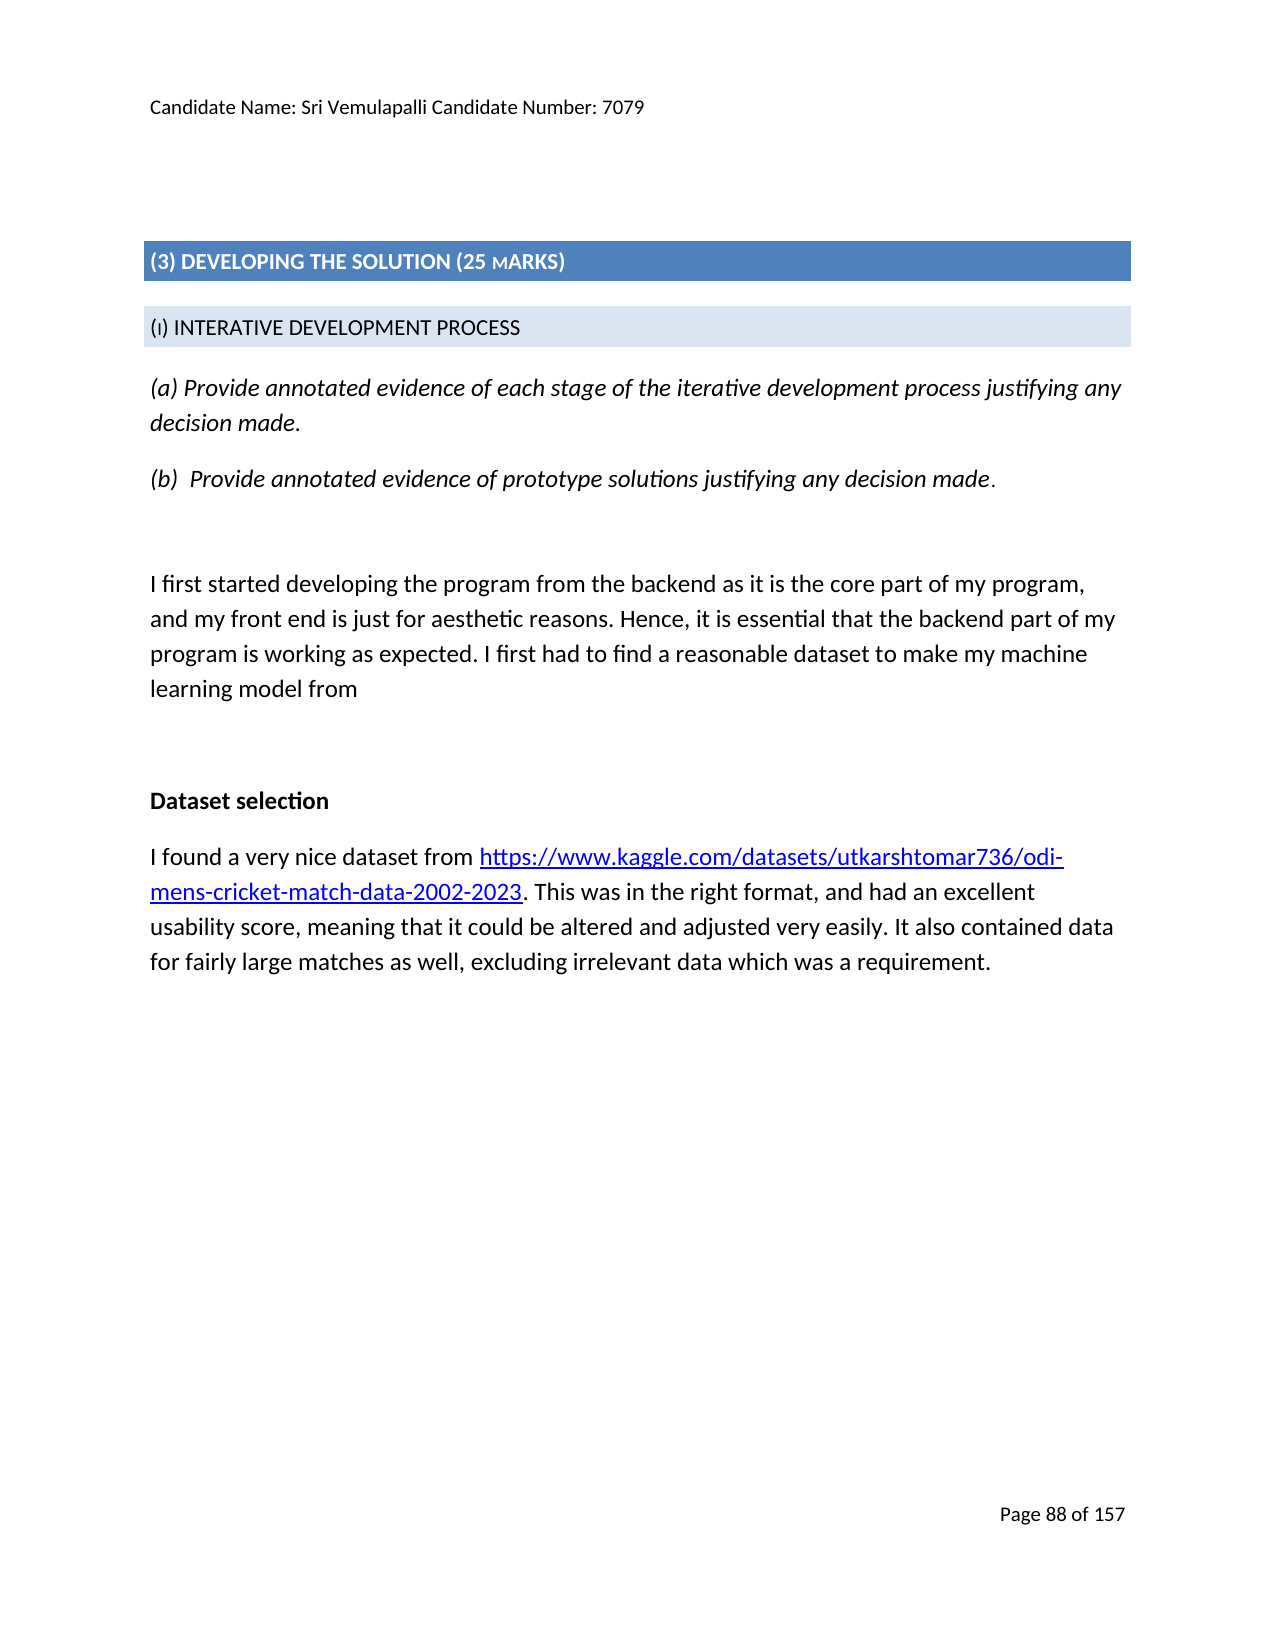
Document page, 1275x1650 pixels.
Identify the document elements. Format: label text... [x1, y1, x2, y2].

text (b) Provide annotated evidence of prototype solutions justifying any decision made. [150, 463, 1125, 493]
text I found a very nice dataset from https://www.kaggle.com/datasets/utkarshtomar736/odi-mens-cricket-match-data-2002-2023. This was in the right format, and had an excellent usability score, meaning that it could be altered and adjusted very easily. It also contained data for fairly large matches as well, excluding irrelevant data which was a requirement. [150, 841, 1125, 977]
text I first started developing the program from the backend as it is the core part of my program, and my front end is just for aesthetic reasons. Hence, it is essential that the backend part of my program is working as expected. I first had to find a reasonable dataset to make my machine learning model from [150, 568, 1125, 704]
text (a) Provide annotated evidence of each stage of the iterative development process justifying any decision made. [150, 372, 1125, 437]
text Dataset selection [150, 785, 1125, 816]
subtitle (i) INTERATIVE DEVELOPMENT PROCESS [150, 313, 1125, 341]
subtitle (3) DEVELOPING THE SOLUTION (25 mARKS) [150, 247, 1125, 275]
